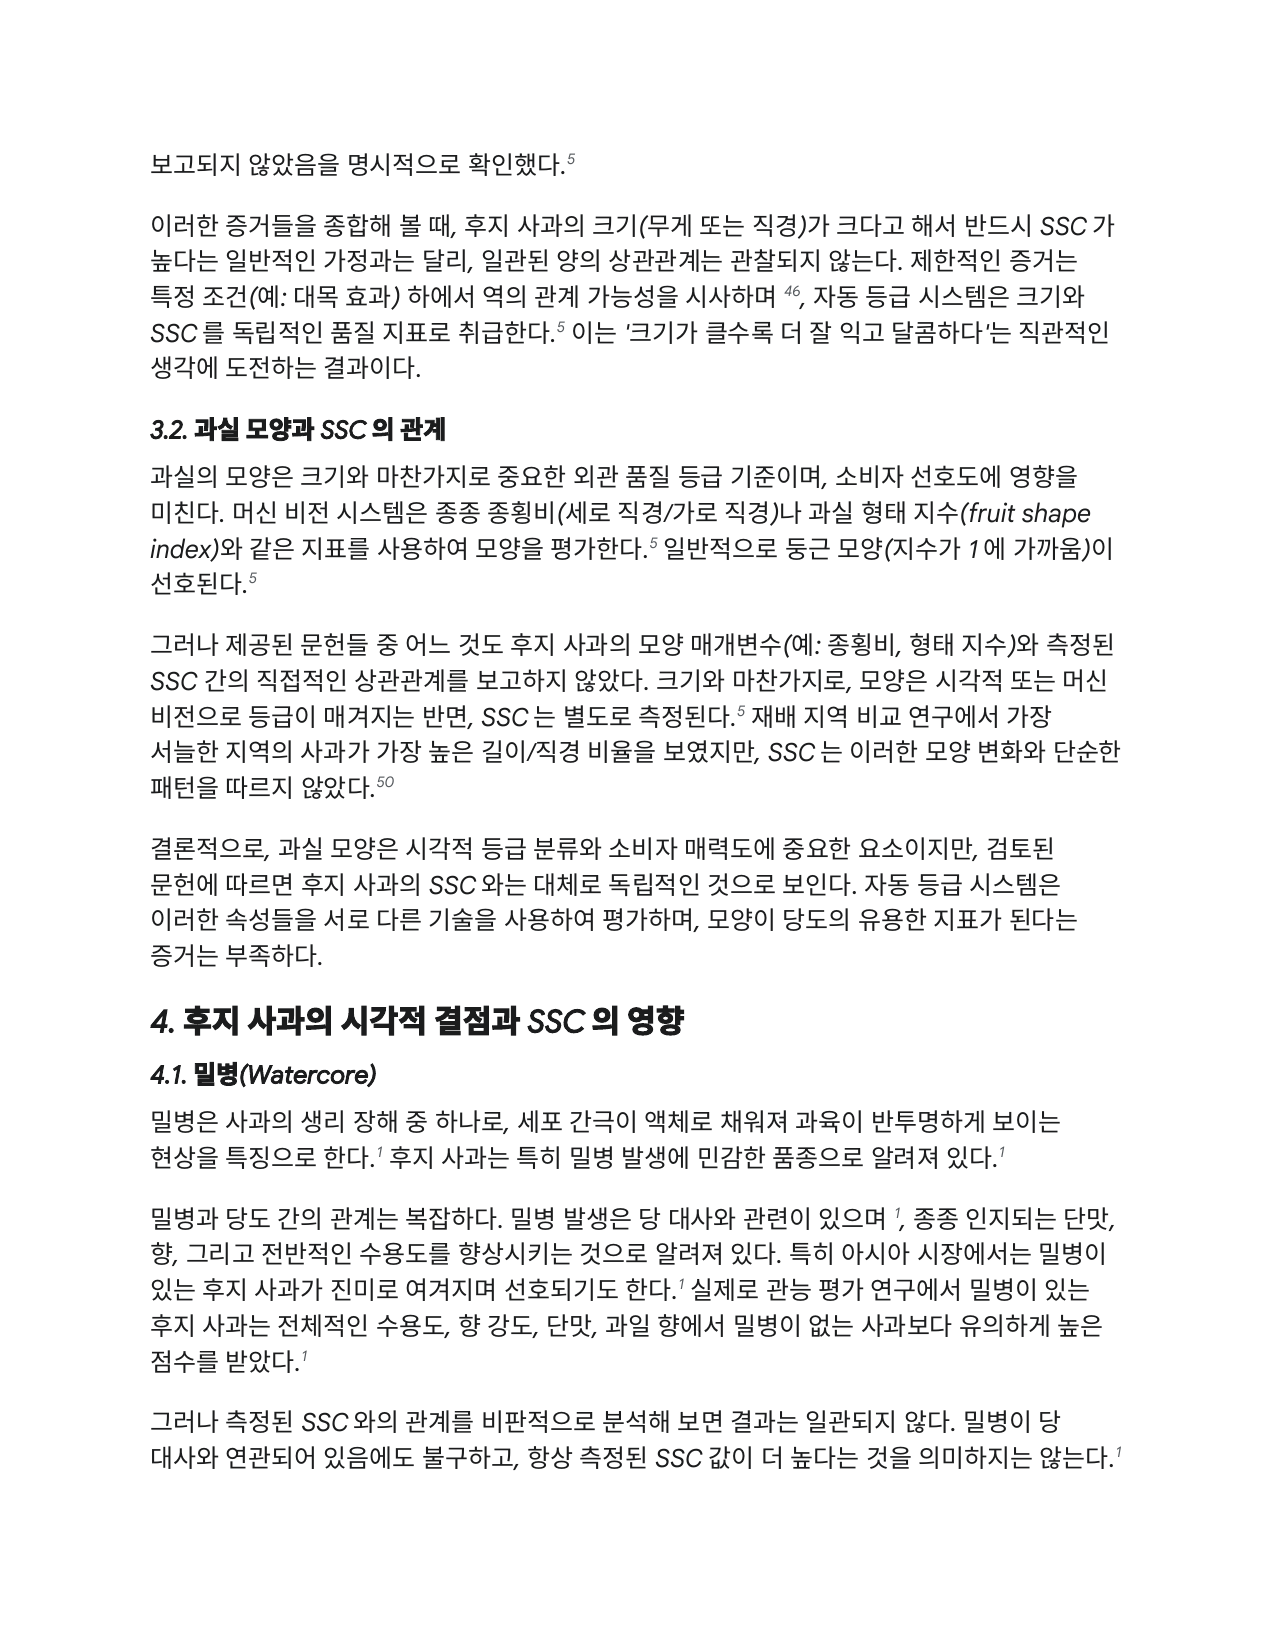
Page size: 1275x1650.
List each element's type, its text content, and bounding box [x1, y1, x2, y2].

subtitle 4.1. 밀병(Watercore) [150, 1059, 1125, 1091]
text 결론적으로, 과실 모양은 시각적 등급 분류와 소비자 매력도에 중요한 요소이지만, 검토된 문헌에 따르면 후지 사과의 SSC와는 대체로 독립적인 것으로 보인다. 자동 등급 시스템은 이러한 속성들을 서로 다른 기술을 사용하여 평가하며, 모양이 당도의 유용한 지표가 된다는 증거는 부족하다. [150, 834, 1125, 973]
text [150, 150, 1125, 181]
subtitle 3.2. 과실 모양과 SSC의 관계 [150, 414, 1125, 446]
text 밀병은 사과의 생리 장해 중 하나로, 세포 간극이 액체로 채워져 과육이 반투명하게 보이는 현상을 특징으로 한다.1 후지 사과는 특히 밀병 발생에 민감한 품종으로 알려져 있다.1 [150, 1107, 1125, 1174]
text 이러한 증거들을 종합해 볼 때, 후지 사과의 크기(무게 또는 직경)가 크다고 해서 반드시 SSC가 높다는 일반적인 가정과는 달리, 일관된 양의 상관관계는 관찰되지 않는다. 제한적인 증거는 특정 조건(예: 대목 효과) 하에서 역의 관계 가능성을 시사하며 46, 자동 등급 시스템은 크기와 SSC를 독립적인 품질 지표로 취급한다.5 이는 '크기가 클수록 더 잘 익고 달콤하다'는 직관적인 생각에 도전하는 결과이다. [150, 211, 1125, 385]
text 과실의 모양은 크기와 마찬가지로 중요한 외관 품질 등급 기준이며, 소비자 선호도에 영향을 미친다. 머신 비전 시스템은 종종 종횡비(세로 직경/가로 직경)나 과실 형태 지수(fruit shape index)와 같은 지표를 사용하여 모양을 평가한다.5 일반적으로 둥근 모양(지수가 1에 가까움)이 선호된다.5 [150, 463, 1125, 601]
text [150, 1407, 1125, 1474]
text 그러나 제공된 문헌들 중 어느 것도 후지 사과의 모양 매개변수(예: 종횡비, 형태 지수)와 측정된 SSC 간의 직접적인 상관관계를 보고하지 않았다. 크기와 마찬가지로, 모양은 시각적 또는 머신 비전으로 등급이 매겨지는 반면, SSC는 별도로 측정된다.5 재배 지역 비교 연구에서 가장 서늘한 지역의 사과가 가장 높은 길이/직경 비율을 보였지만, SSC는 이러한 모양 변화와 단순한 패턴을 따르지 않았다.50 [150, 631, 1125, 805]
subtitle 4. 후지 사과의 시각적 결점과 SSC의 영향 [150, 1002, 1125, 1041]
text 밀병과 당도 간의 관계는 복잡하다. 밀병 발생은 당 대사와 관련이 있으며 1, 종종 인지되는 단맛, 향, 그리고 전반적인 수용도를 향상시키는 것으로 알려져 있다. 특히 아시아 시장에서는 밀병이 있는 후지 사과가 진미로 여겨지며 선호되기도 한다.1 실제로 관능 평가 연구에서 밀병이 있는 후지 사과는 전체적인 수용도, 향 강도, 단맛, 과일 향에서 밀병이 없는 사과보다 유의하게 높은 점수를 받았다.1 [150, 1204, 1125, 1378]
